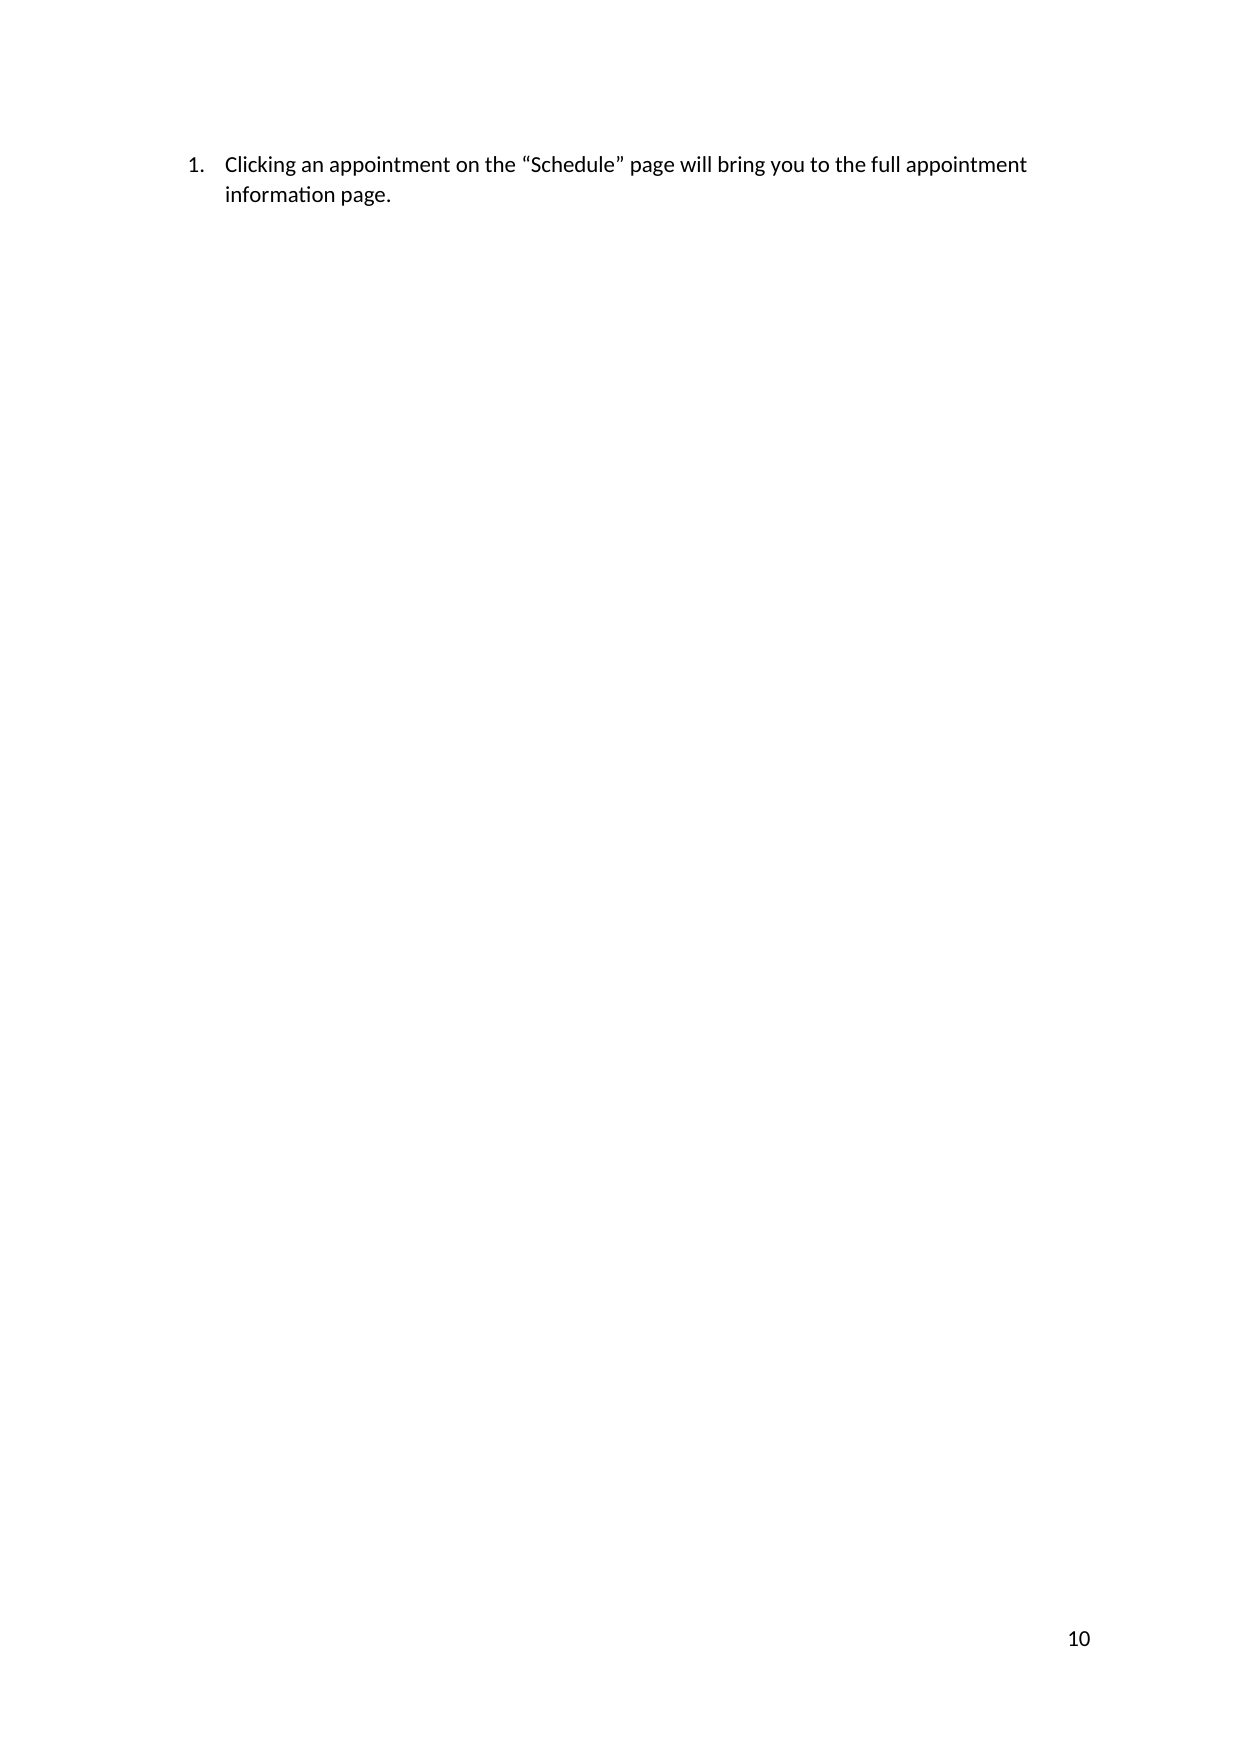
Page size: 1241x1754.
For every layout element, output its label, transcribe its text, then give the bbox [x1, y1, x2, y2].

list Clicking an appointment on the “Schedule” page will bring you to the full appointment information page. [187, 150, 1090, 208]
